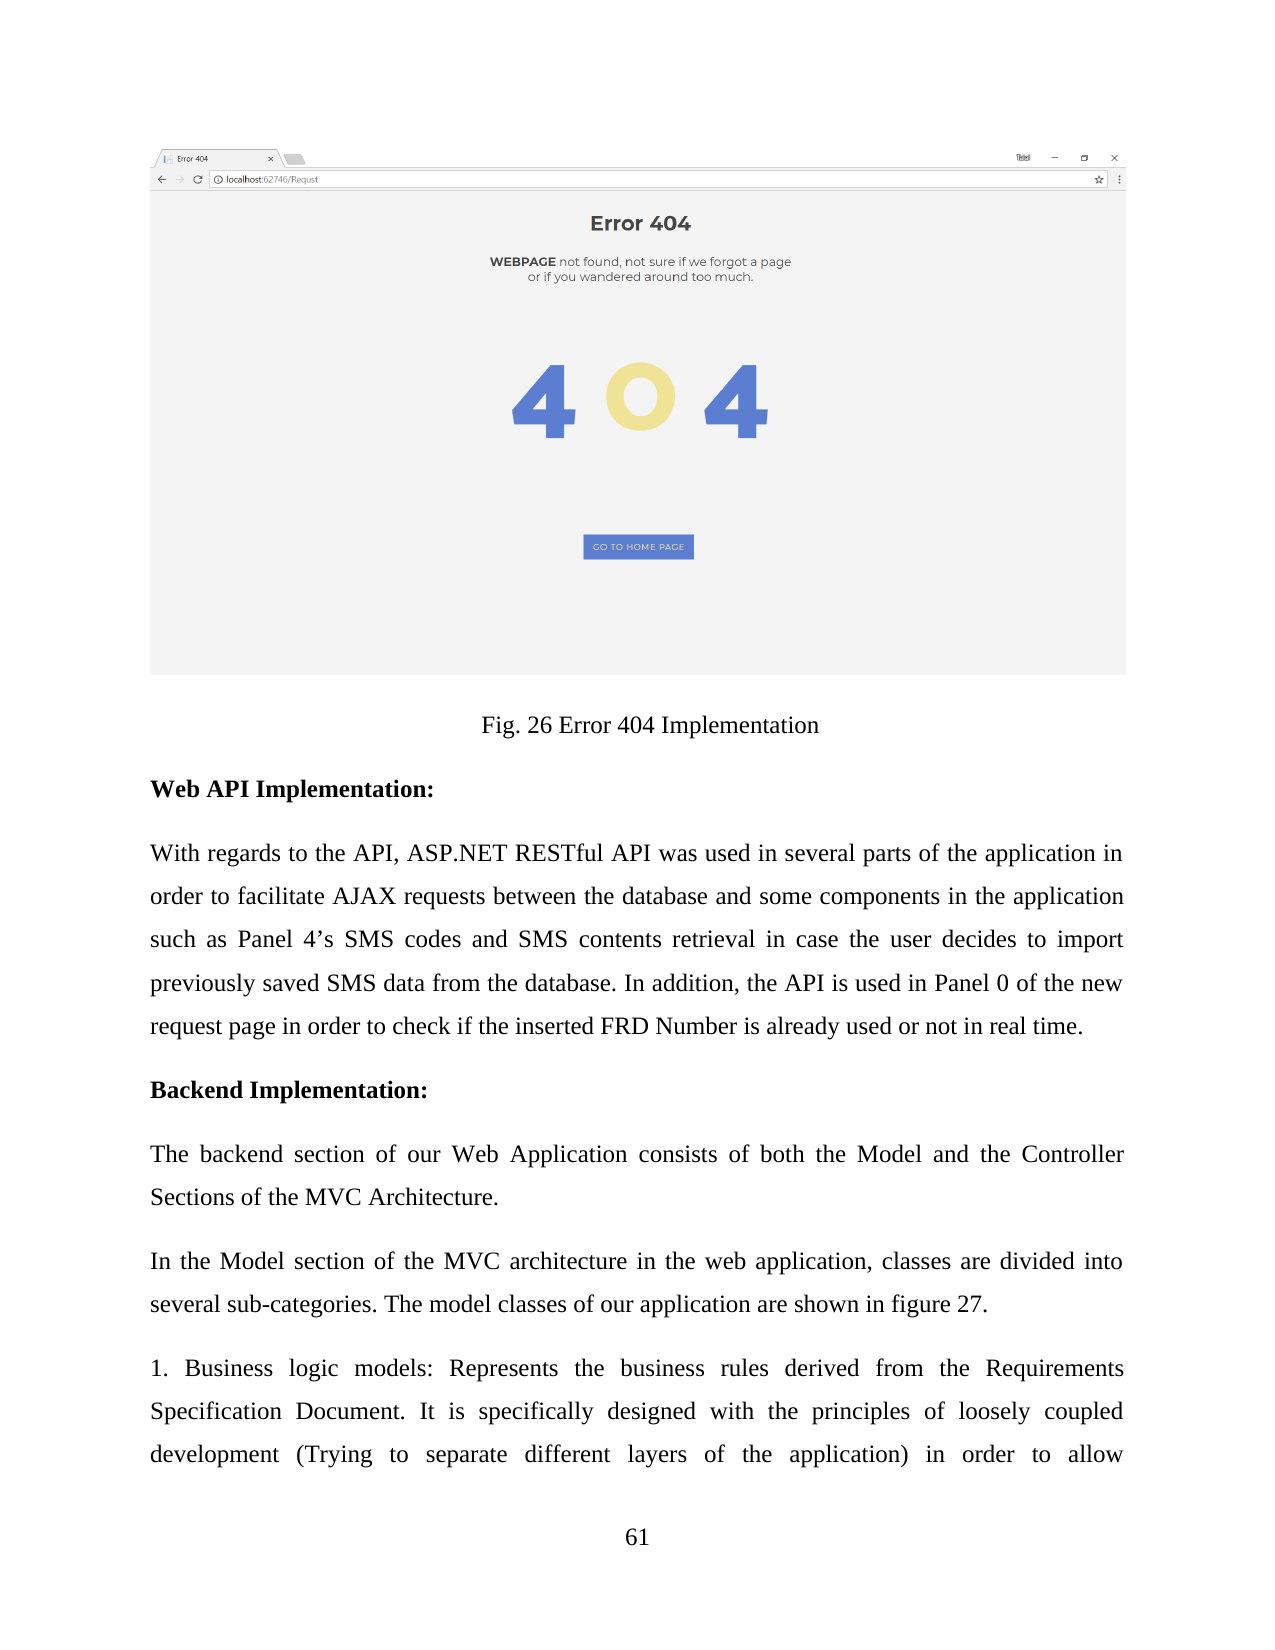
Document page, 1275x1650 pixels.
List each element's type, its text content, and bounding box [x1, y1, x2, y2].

text With regards to the API, ASP.NET RESTful API was used in several parts of the application in order to facilitate AJAX requests between the database and some components in the application such as Panel 4’s SMS codes and SMS contents retrieval in case the user decides to import previously saved SMS data from the database. In addition, the API is used in Panel 0 of the new request page in order to check if the inserted FRD Number is already used or not in real time. [150, 838, 1125, 1039]
text Backend Implementation: [150, 1075, 1125, 1103]
text In the Model section of the MVC architecture in the web application, classes are divided into several sub-categories. The model classes of our application are shown in figure 27. [150, 1246, 1125, 1318]
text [150, 1353, 1125, 1468]
text The backend section of our Web Application consists of both the Model and the Controller Sections of the MVC Architecture. [150, 1139, 1125, 1211]
picture [150, 149, 1126, 675]
text Web API Implementation: [150, 774, 1125, 803]
text Fig. 26 Error 404 Implementation [150, 710, 1125, 739]
